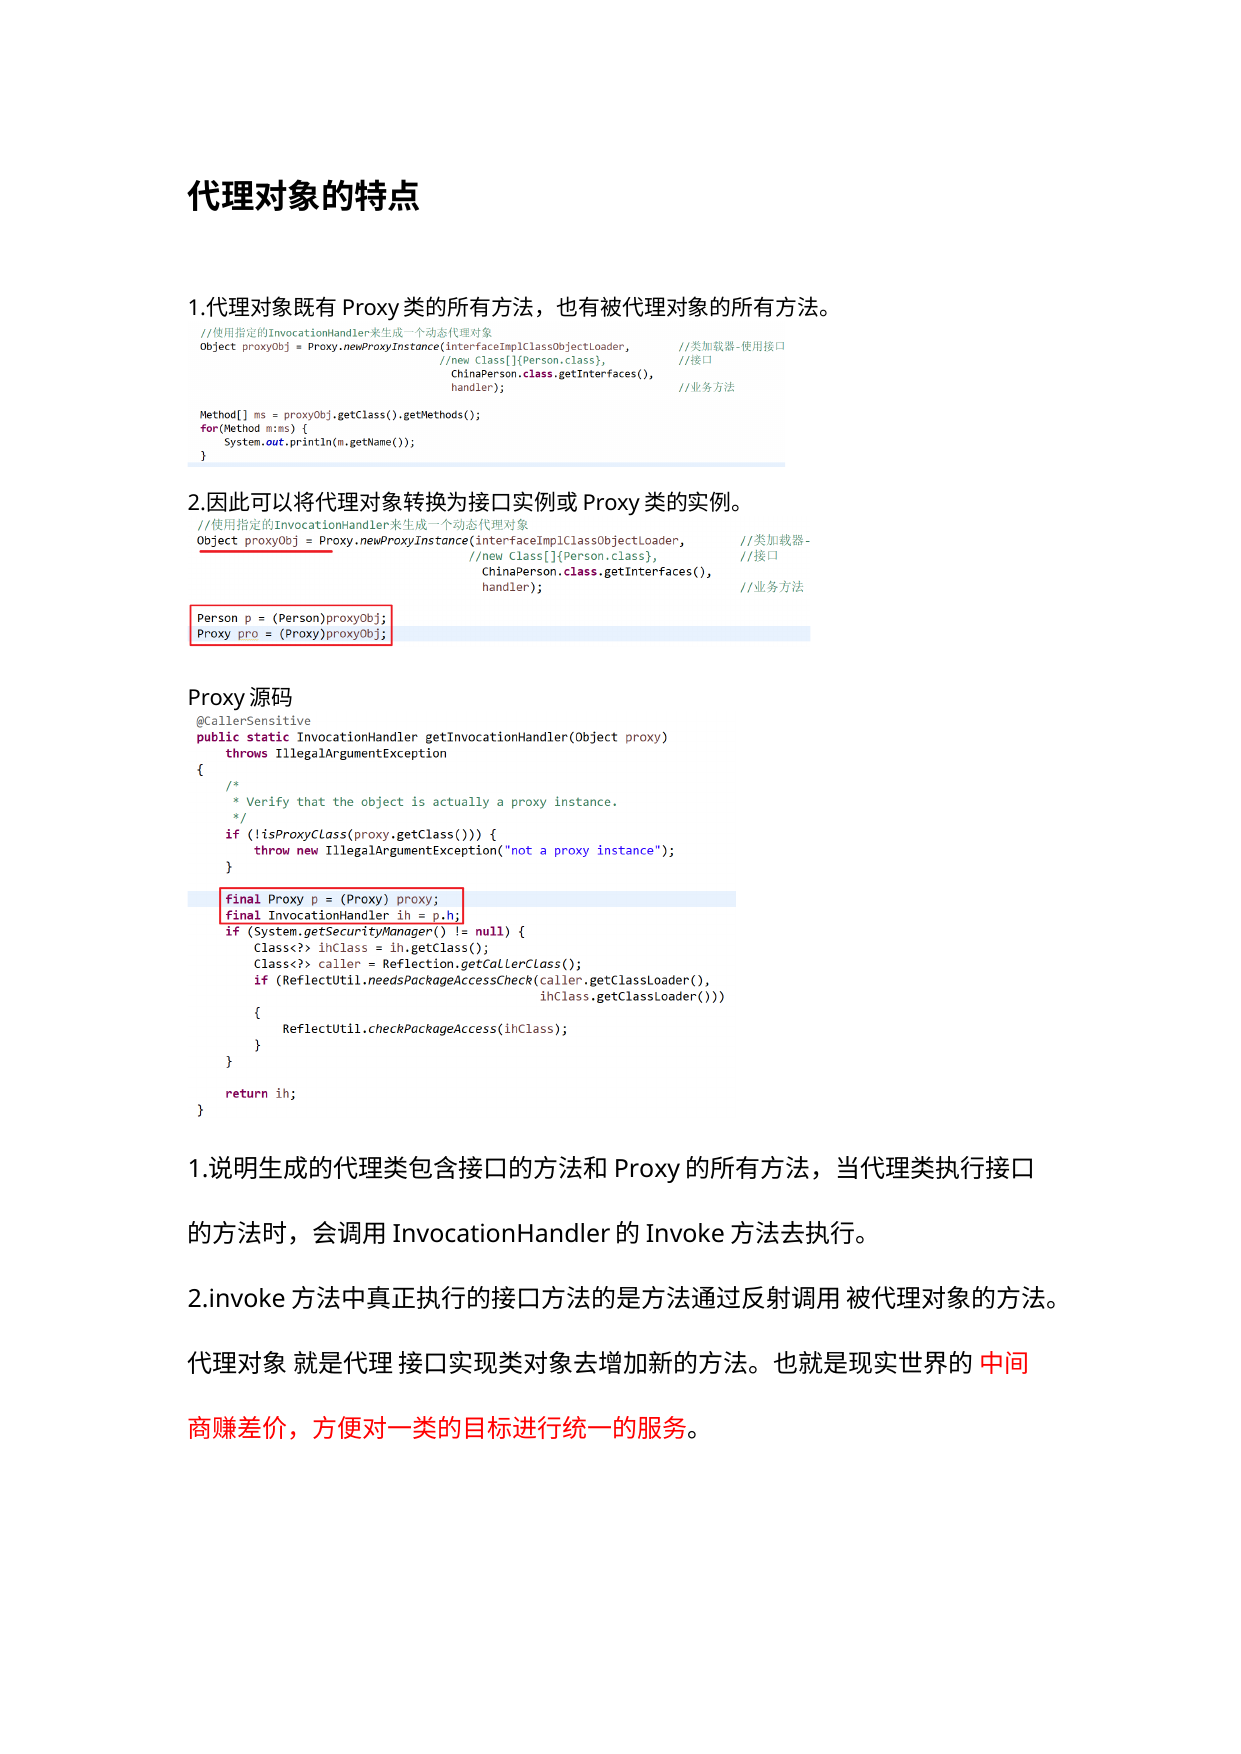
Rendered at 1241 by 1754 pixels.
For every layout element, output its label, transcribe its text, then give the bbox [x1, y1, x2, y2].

text 1.说明生成的代理类包含接口的方法和Proxy的所有方法，当代理类执行接口的方法时，会调用InvocationHandler的Invoke方法去执行。 [187, 1134, 1053, 1264]
text 2.invoke方法中真正执行的接口方法的是方法通过反射调用 被代理对象的方法。 [187, 1264, 1053, 1329]
text 1.代理对象既有Proxy类的所有方法，也有被代理对象的所有方法。 [187, 289, 1053, 322]
text Proxy源码 [187, 679, 1053, 712]
text 代理对象 就是代理 接口实现类对象去增加新的方法。也就是现实世界的 中间商赚差价，方便对一类的目标进行统一的服务。 [187, 1329, 1053, 1459]
subtitle 代理对象的特点 [187, 162, 1053, 227]
picture [187, 711, 736, 1118]
text 2.因此可以将代理对象转换为接口实例或Proxy类的实例。 [187, 484, 1053, 517]
picture [187, 516, 811, 647]
picture [187, 321, 786, 467]
